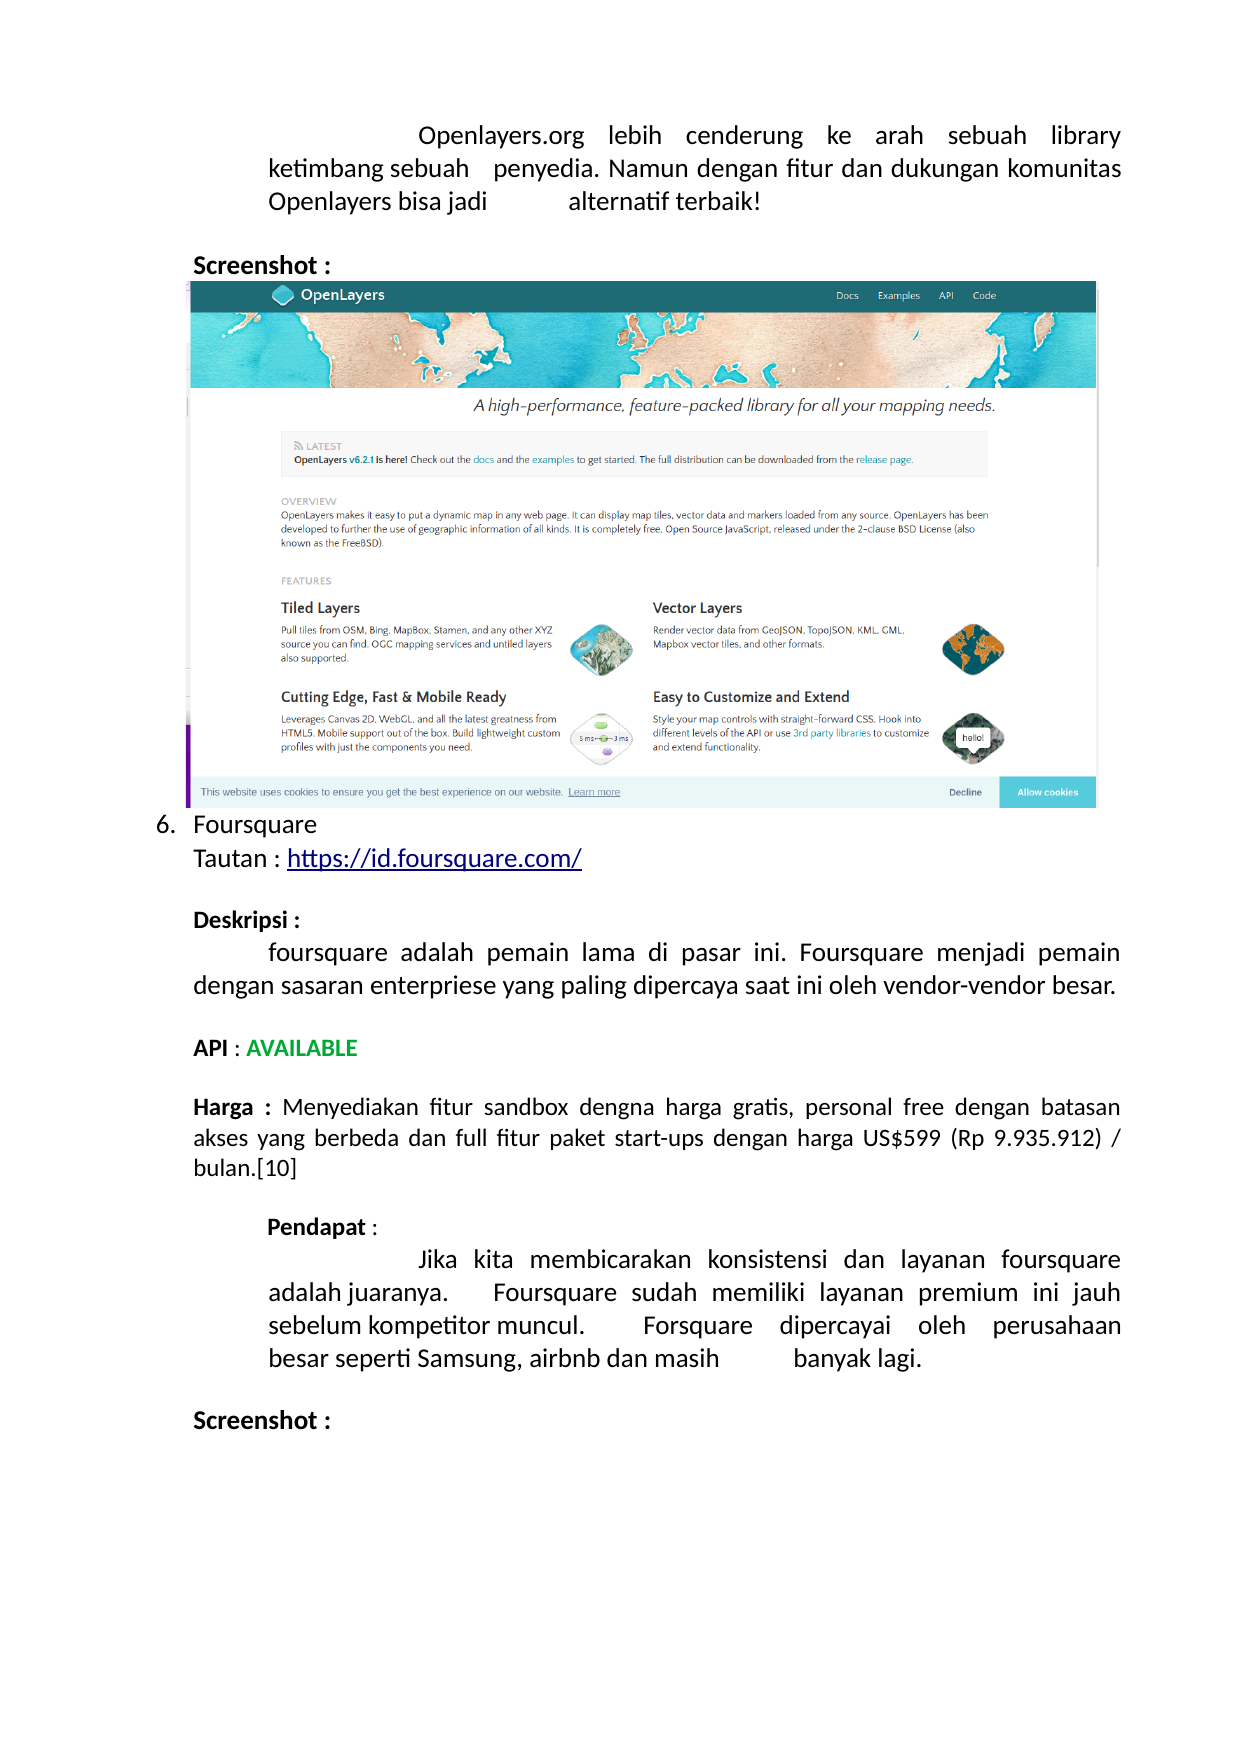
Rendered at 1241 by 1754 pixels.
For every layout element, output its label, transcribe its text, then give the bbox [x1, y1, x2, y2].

list Foursquare [156, 598, 1122, 841]
list Pendapat : [267, 1212, 1122, 1242]
list Jika kita membicarakan konsistensi dan layanan foursquare adalah juaranya. Foursquare sudah memiliki layanan premium ini jauh sebelum kompetitor muncul. Forsquare dipercayai oleh perusahaan besar seperti Samsung, airbnb dan masih banyak lagi. [268, 1242, 1122, 1374]
list API : AVAILABLE [193, 1032, 1122, 1062]
list Harga : Menyediakan fitur sandbox dengna harga gratis, personal free dengan batasan akses yang berbeda dan full fitur paket start-ups dengan harga US$599 (Rp 9.935.912) / bulan.[10] [193, 1091, 1122, 1183]
list Deskripsi : [193, 904, 1122, 935]
picture [185, 281, 1099, 808]
text Screenshot : [118, 248, 1122, 281]
list Openlayers.org lebih cenderung ke arah sebuah library ketimbang sebuah penyedia. Namun dengan fitur dan dukungan komunitas Openlayers bisa jadi alternatif terbaik! [268, 118, 1122, 217]
text Screenshot : [118, 1403, 1122, 1436]
list Tautan : https://id.foursquare.com/ [193, 841, 1122, 874]
list foursquare adalah pemain lama di pasar ini. Foursquare menjadi pemain dengan sasaran enterpriese yang paling dipercaya saat ini oleh vendor-vendor besar. [193, 935, 1122, 1001]
